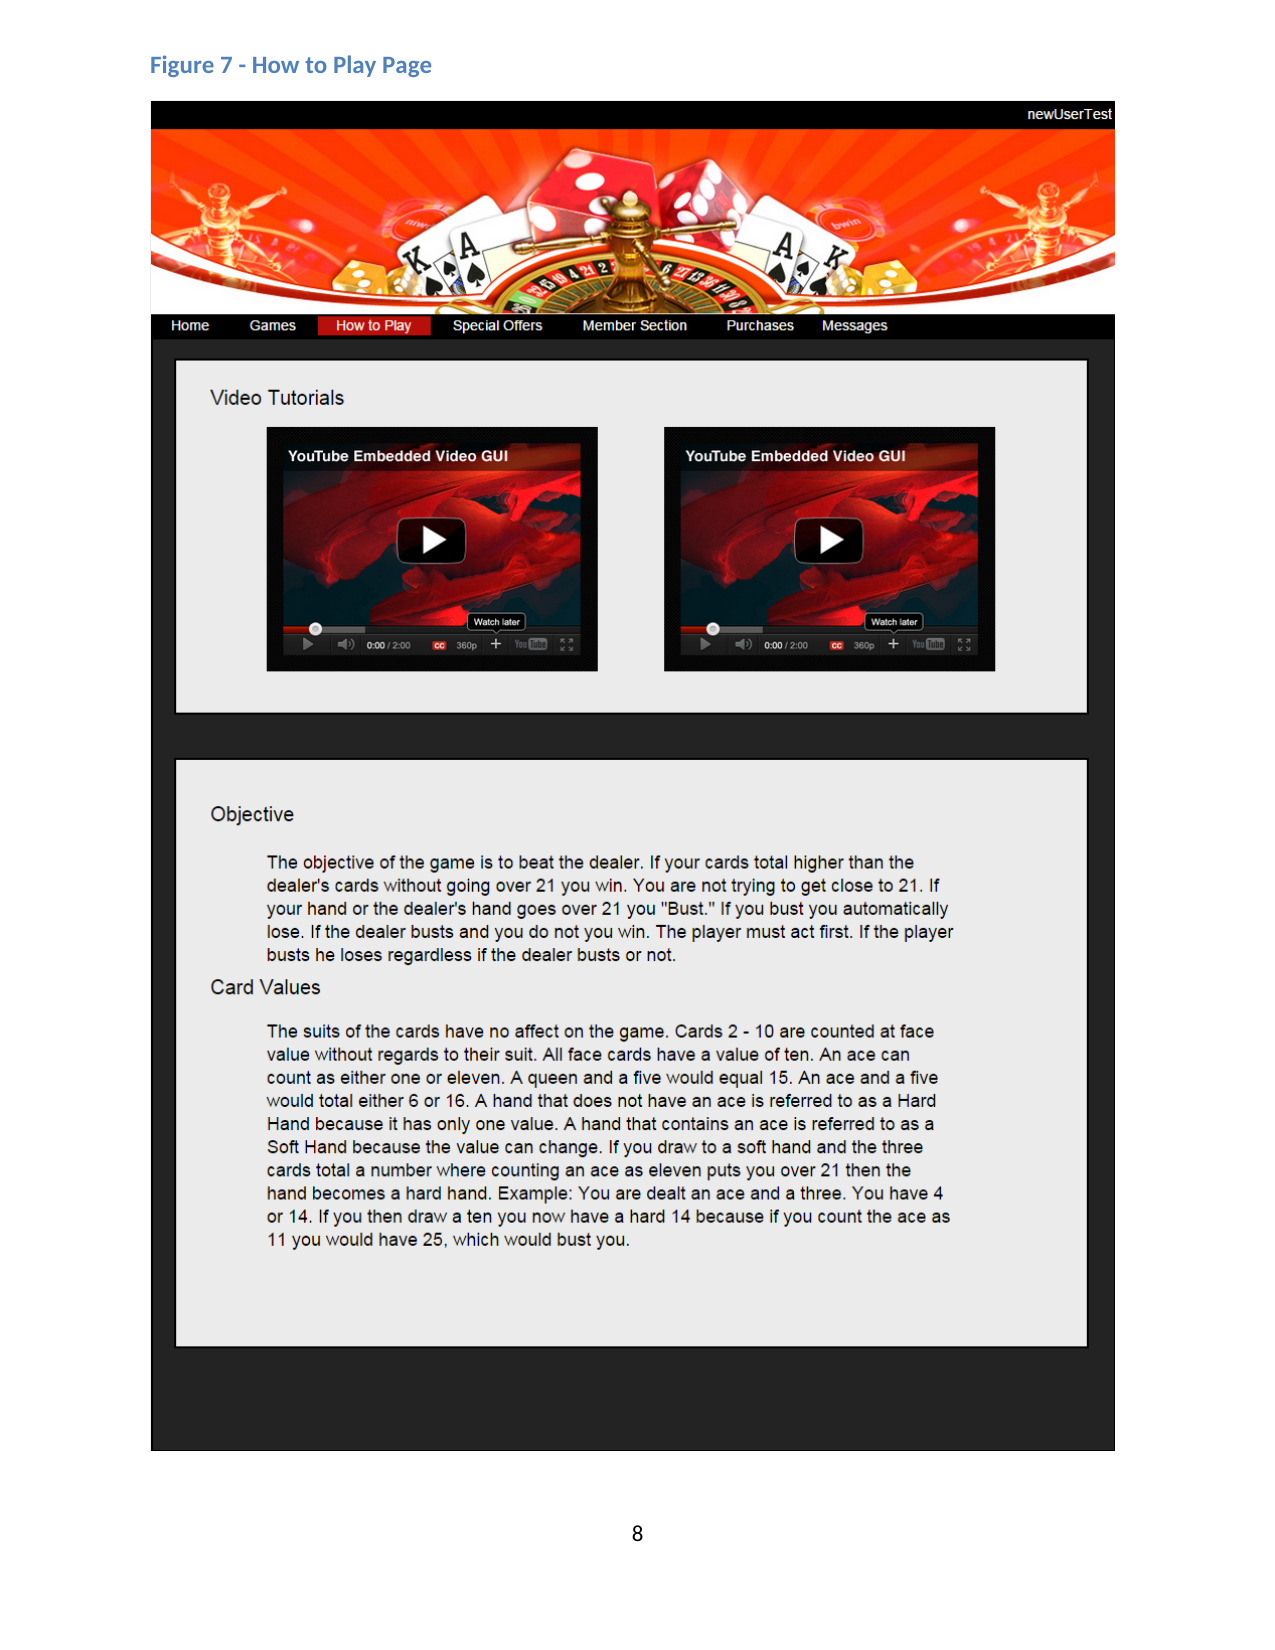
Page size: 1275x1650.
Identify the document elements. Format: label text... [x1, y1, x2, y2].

text Figure 7 - How to Play Page [150, 49, 1125, 80]
picture [150, 100, 1115, 1451]
